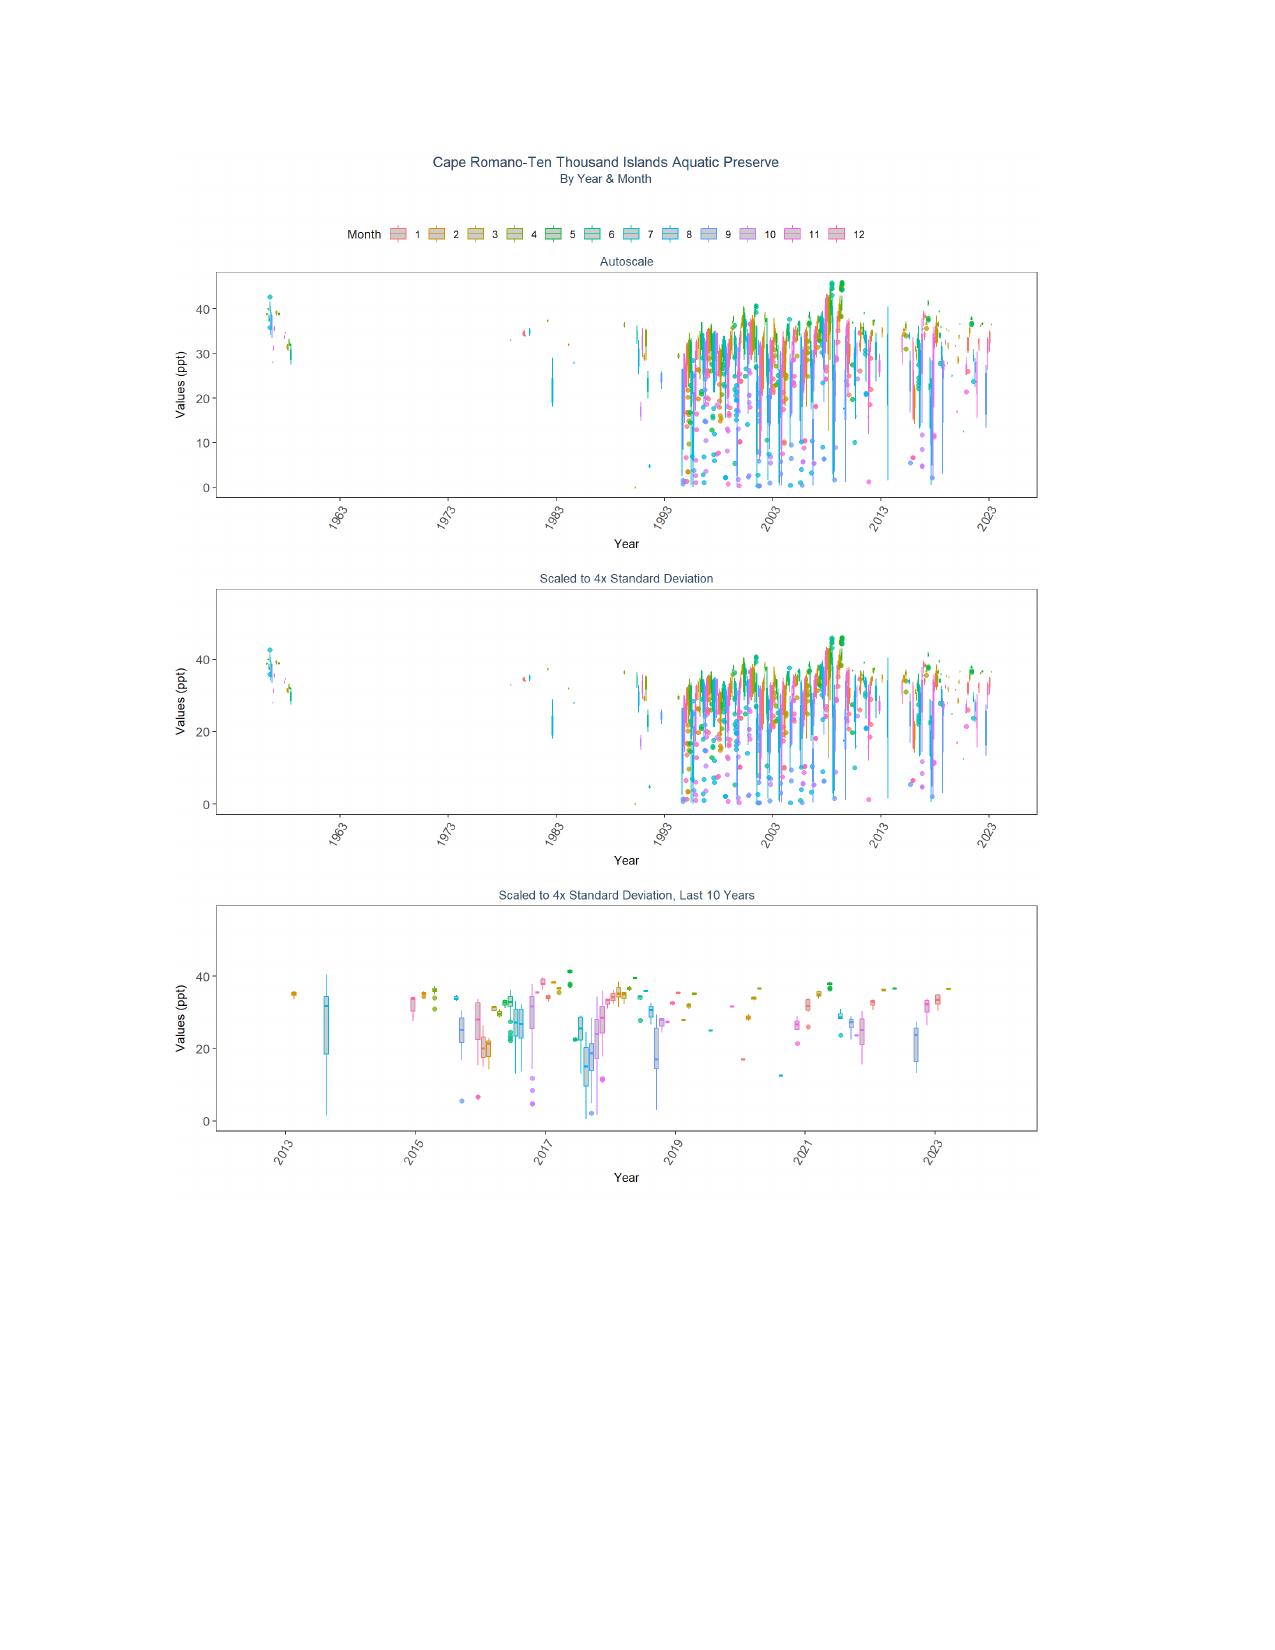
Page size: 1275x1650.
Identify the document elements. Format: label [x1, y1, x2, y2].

picture [168, 150, 1044, 1200]
